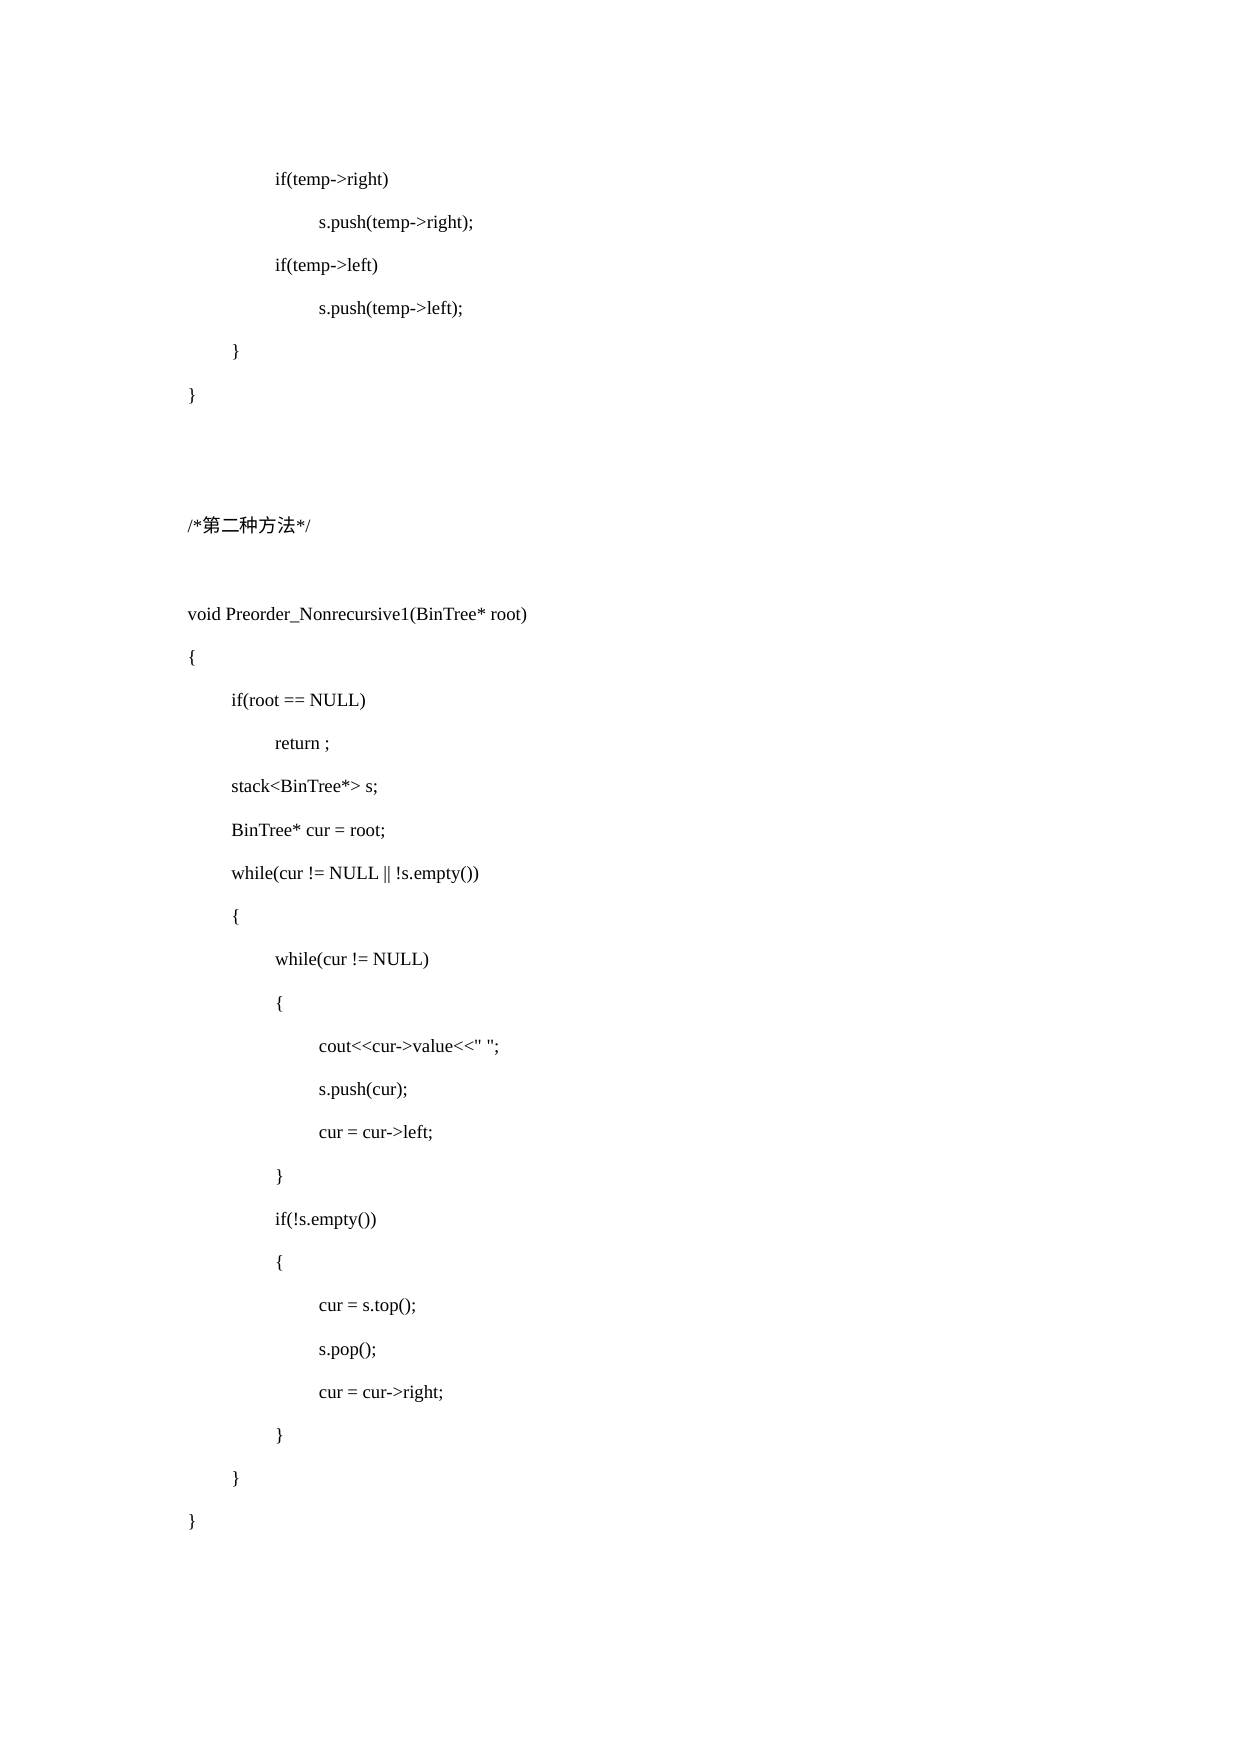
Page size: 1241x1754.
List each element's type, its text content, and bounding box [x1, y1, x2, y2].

text cout<<cur->value<<" "; [187, 1029, 1053, 1062]
text s.push(temp->right); [187, 205, 1053, 238]
text void Preorder_Nonrecursive1(BinTree* root) [187, 597, 1053, 629]
text cur = s.top(); [187, 1289, 1053, 1321]
text } [187, 378, 1053, 411]
text if(!s.empty()) [187, 1202, 1053, 1235]
text stack<BinTree*> s; [187, 770, 1053, 802]
text s.push(temp->left); [187, 292, 1053, 324]
text /*第二种方法*/ [187, 508, 1053, 540]
text s.push(cur); [187, 1073, 1053, 1105]
text while(cur != NULL || !s.empty()) [187, 856, 1053, 889]
text } [187, 1462, 1053, 1494]
text if(root == NULL) [187, 683, 1053, 716]
text } [187, 1505, 1053, 1537]
text { [187, 900, 1053, 932]
text s.pop(); [187, 1332, 1053, 1364]
text while(cur != NULL) [187, 943, 1053, 975]
text { [187, 986, 1053, 1019]
text } [187, 1418, 1053, 1451]
text if(temp->left) [187, 248, 1053, 281]
text } [187, 335, 1053, 367]
text BinTree* cur = root; [187, 813, 1053, 846]
text { [187, 640, 1053, 673]
text if(temp->right) [187, 162, 1053, 194]
text return ; [187, 727, 1053, 759]
text { [187, 1246, 1053, 1278]
text cur = cur->left; [187, 1116, 1053, 1148]
text cur = cur->right; [187, 1375, 1053, 1408]
text } [187, 1159, 1053, 1192]
